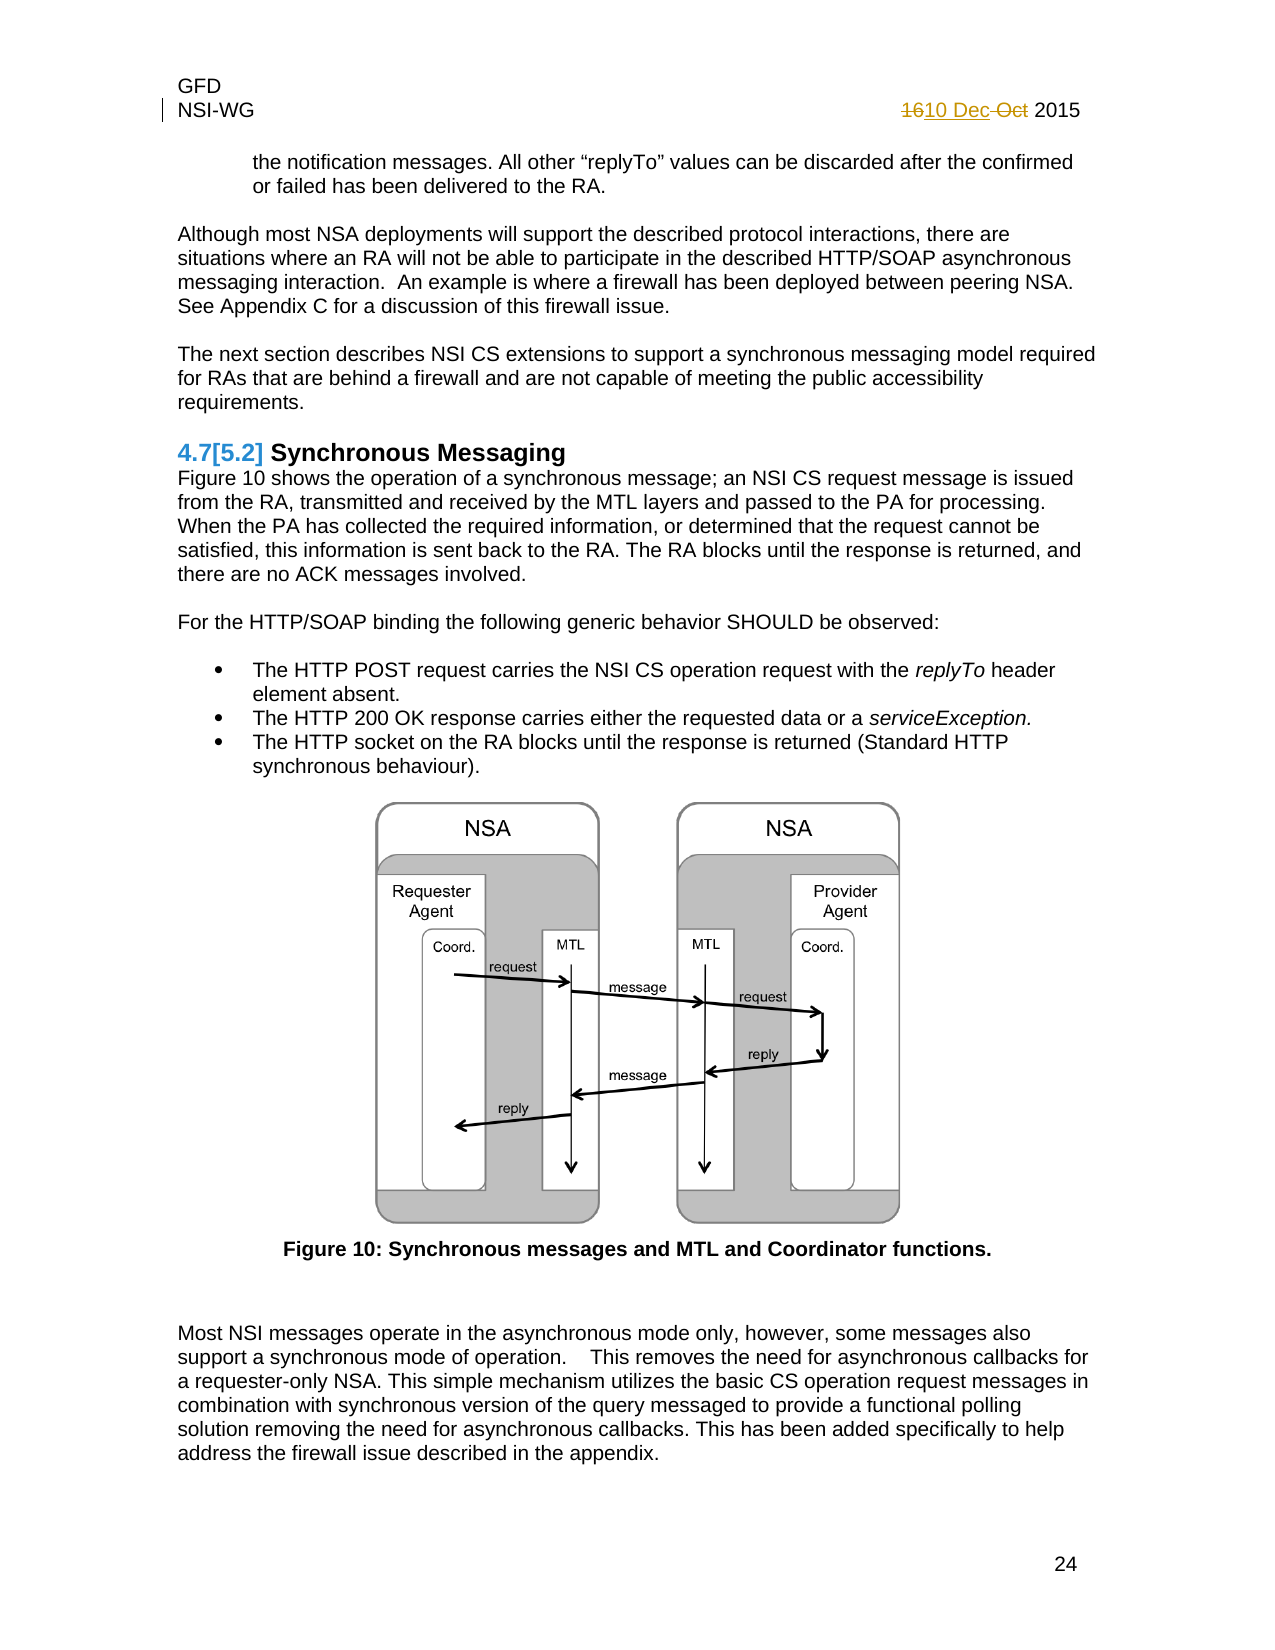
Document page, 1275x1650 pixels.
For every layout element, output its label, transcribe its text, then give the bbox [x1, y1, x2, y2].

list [215, 150, 1098, 198]
text The next section describes NSI CS extensions to support a synchronous messaging model required for RAs that are behind a firewall and are not capable of meeting the public accessibility requirements. [177, 342, 1098, 413]
text Figure 10 shows the operation of a synchronous message; an NSI CS request message is issued from the RA, transmitted and received by the MTL layers and passed to the PA for processing. When the PA has collected the required information, or determined that the request cannot be satisfied, this information is sent back to the RA. The RA blocks until the response is returned, and there are no ACK messages involved. [177, 466, 1098, 586]
text Although most NSA deployments will support the described protocol interactions, there are situations where an RA will not be able to participate in the described HTTP/SOAP asynchronous messaging interaction. An example is where a firewall has been deployed between peering NSA. See Appendix C for a discussion of this firewall issue. [177, 222, 1098, 318]
picture [375, 802, 901, 1224]
text Most NSI messages operate in the asynchronous mode only, however, some messages also support a synchronous mode of operation. This removes the need for asynchronous callbacks for a requester-only NSA. This simple mechanism utilizes the basic CS operation request messages in combination with synchronous version of the query messaged to provide a functional polling solution removing the need for asynchronous callbacks. This has been added specifically to help address the firewall issue described in the appendix. [177, 1321, 1098, 1465]
text Figure 10: Synchronous messages and MTL and Coordinator functions. [177, 1237, 1098, 1261]
subtitle Synchronous Messaging [177, 437, 1098, 466]
list The HTTP socket on the RA blocks until the response is returned (Standard HTTP synchronous behaviour). [215, 730, 1098, 778]
list The HTTP 200 OK response carries either the requested data or a serviceException. [215, 706, 1098, 730]
text For the HTTP/SOAP binding the following generic behavior SHOULD be observed: [177, 610, 1098, 634]
list The HTTP POST request carries the NSI CS operation request with the replyTo header element absent. [215, 658, 1098, 706]
